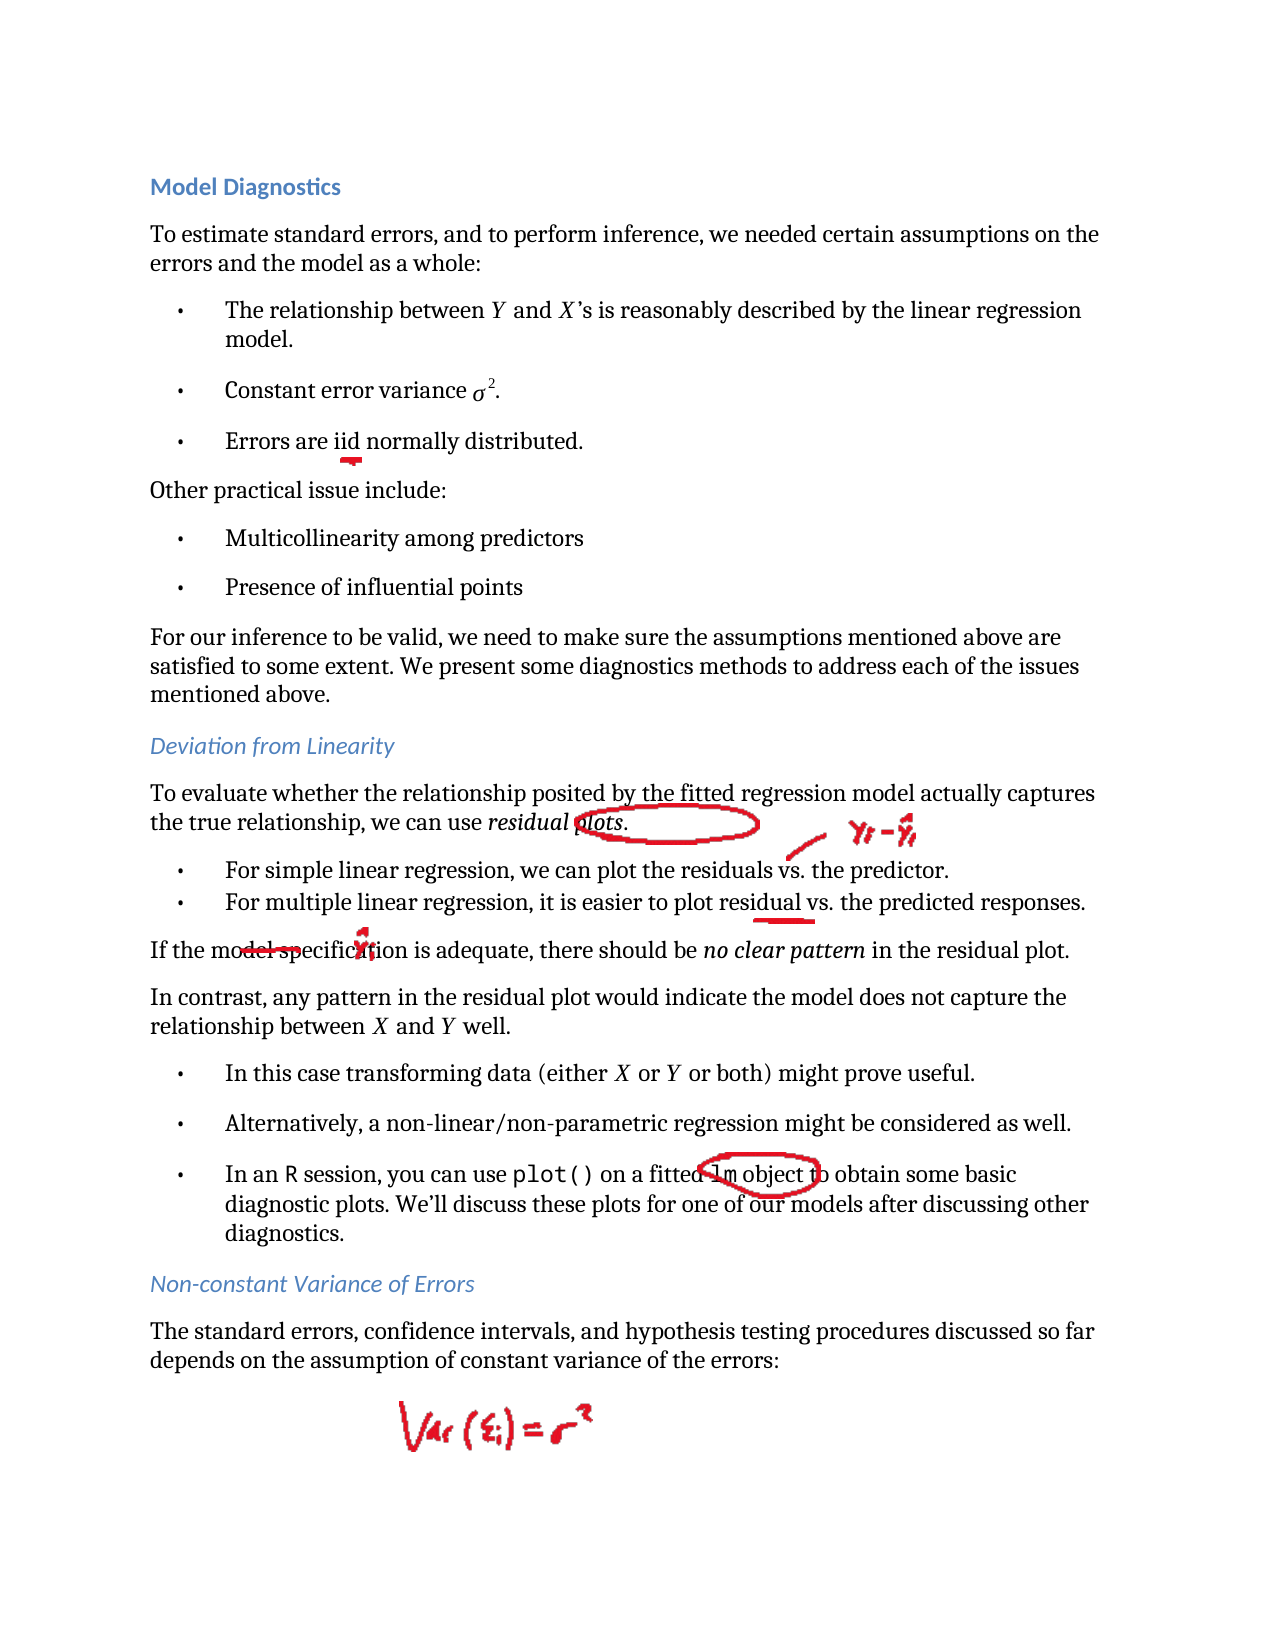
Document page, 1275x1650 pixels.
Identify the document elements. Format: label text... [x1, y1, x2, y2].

text To estimate standard errors, and to perform inference, we needed certain assumptions on the errors and the model as a whole: [150, 220, 1125, 278]
text For our inference to be valid, we need to make sure the assumptions mentioned above are satisfied to some extent. We present some diagnostics methods to address each of the issues mentioned above. [150, 623, 1125, 709]
picture [240, 947, 301, 953]
list Constant error variance . [175, 375, 1125, 406]
text The standard errors, confidence intervals, and hypothesis testing procedures discussed so far depends on the assumption of constant variance of the errors: [150, 1317, 1125, 1375]
picture [753, 918, 815, 924]
list In this case transforming data (either or or both) might prove useful. [175, 1059, 1125, 1088]
picture [697, 1152, 821, 1199]
list For multiple linear regression, it is easier to plot residual vs. the predicted responses. [175, 888, 1125, 917]
list The relationship between and ’s is reasonably described by the linear regression model. [175, 296, 1125, 354]
list For simple linear regression, we can plot the residuals vs. the predictor. [175, 856, 1125, 884]
text In contrast, any pattern in the residual plot would indicate the model does not capture the relationship between and well. [150, 983, 1125, 1041]
list Alternatively, a non-linear/non-parametric regression might be considered as well. [175, 1109, 1125, 1138]
text Other practical issue include: [150, 476, 1125, 505]
picture [354, 927, 376, 961]
list Errors are iid normally distributed. [175, 427, 1125, 455]
subtitle Deviation from Linearity [150, 730, 1125, 761]
picture [340, 457, 362, 466]
list Multicollinearity among predictors [175, 524, 1125, 552]
subtitle Model Diagnostics [150, 171, 1125, 201]
text If the model specification is adequate, there should be no clear pattern in the residual plot. [150, 936, 1125, 964]
picture [399, 1401, 593, 1452]
subtitle Non-constant Variance of Errors [150, 1268, 1125, 1298]
picture [574, 803, 760, 845]
picture [786, 813, 916, 861]
list In an R session, you can use plot() on a fitted lm object to obtain some basic diagnostic plots. We’ll discuss these plots for one of our models after discussing other diagnostics. [175, 1158, 1125, 1247]
list Presence of influential points [175, 573, 1125, 602]
text To evaluate whether the relationship posited by the fitted regression model actually captures the true relationship, we can use residual plots. [150, 779, 1125, 837]
